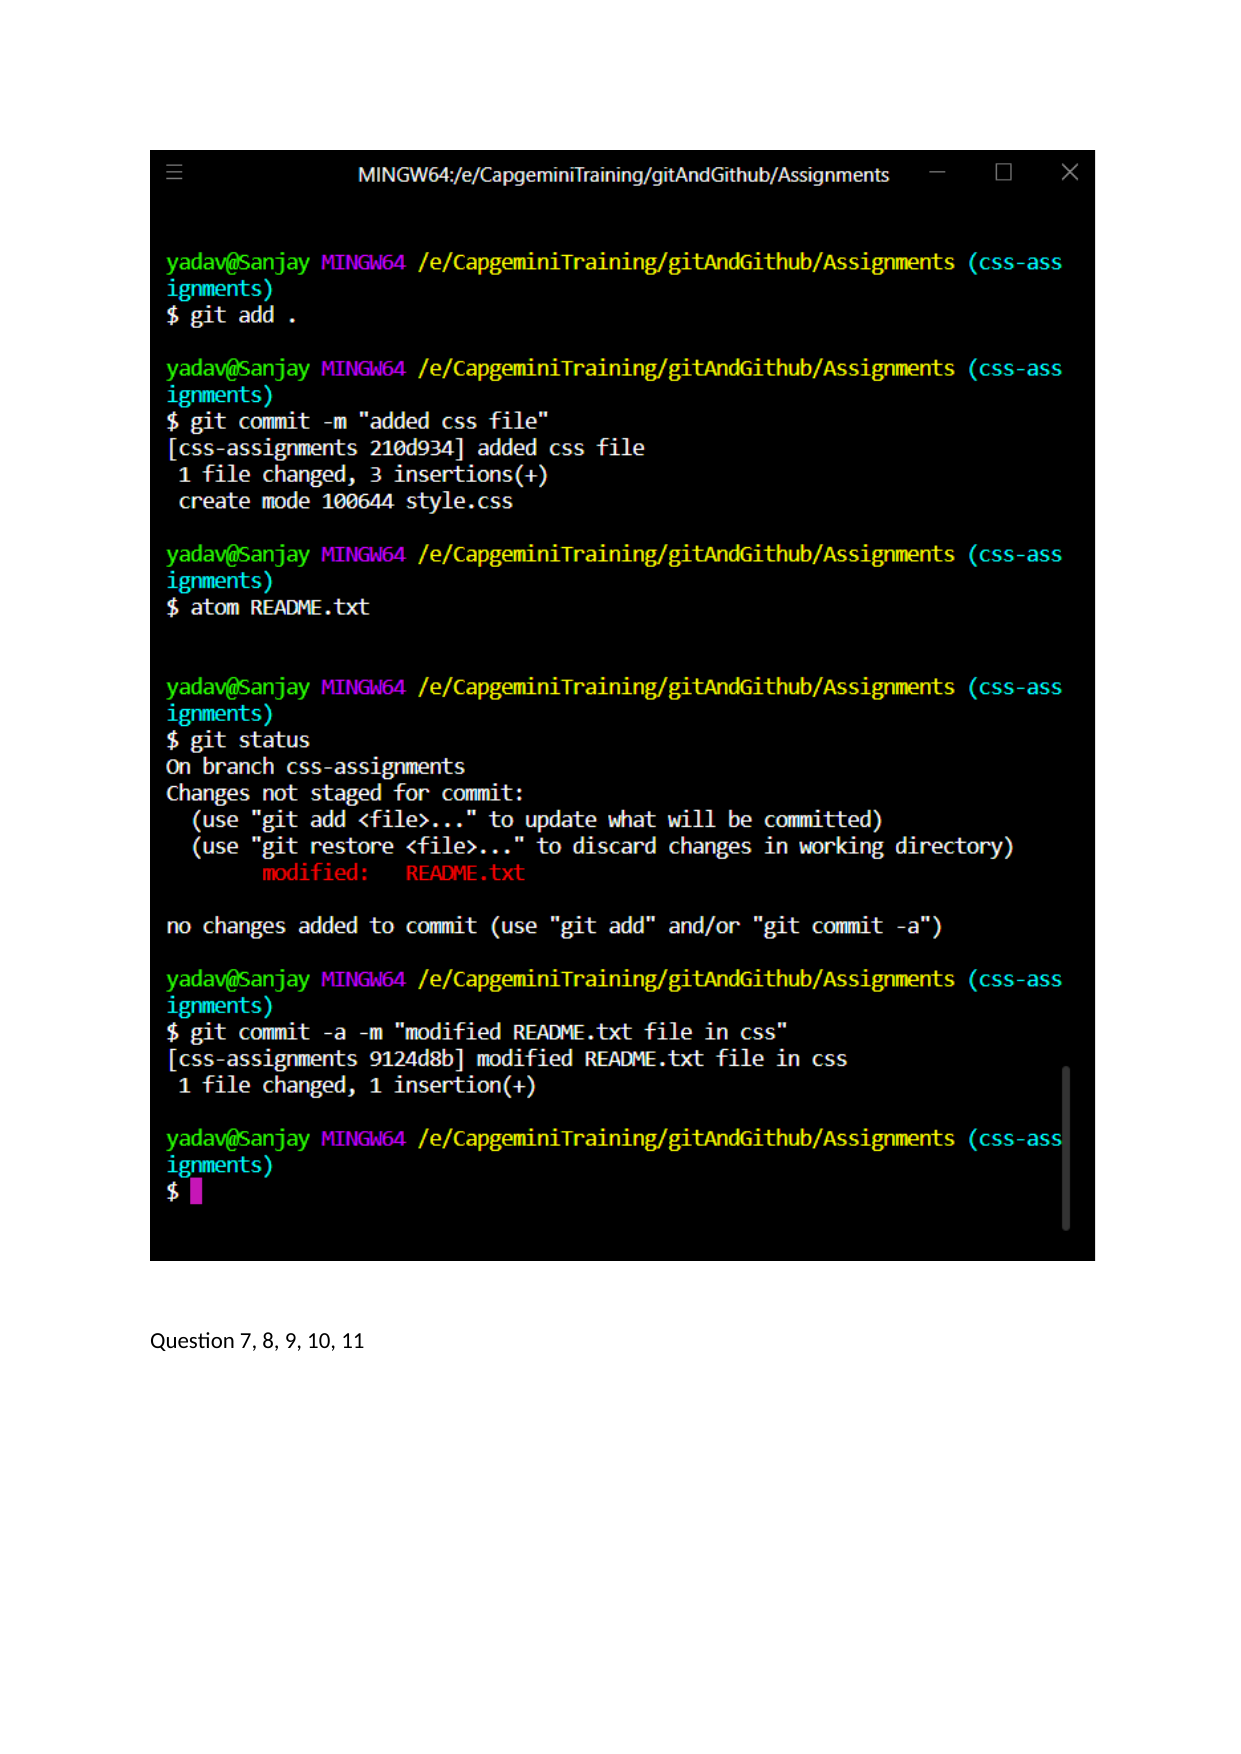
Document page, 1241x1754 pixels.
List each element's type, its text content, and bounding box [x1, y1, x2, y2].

text Question 7, 8, 9, 10, 11 [150, 1327, 1090, 1355]
picture [150, 150, 1096, 1261]
